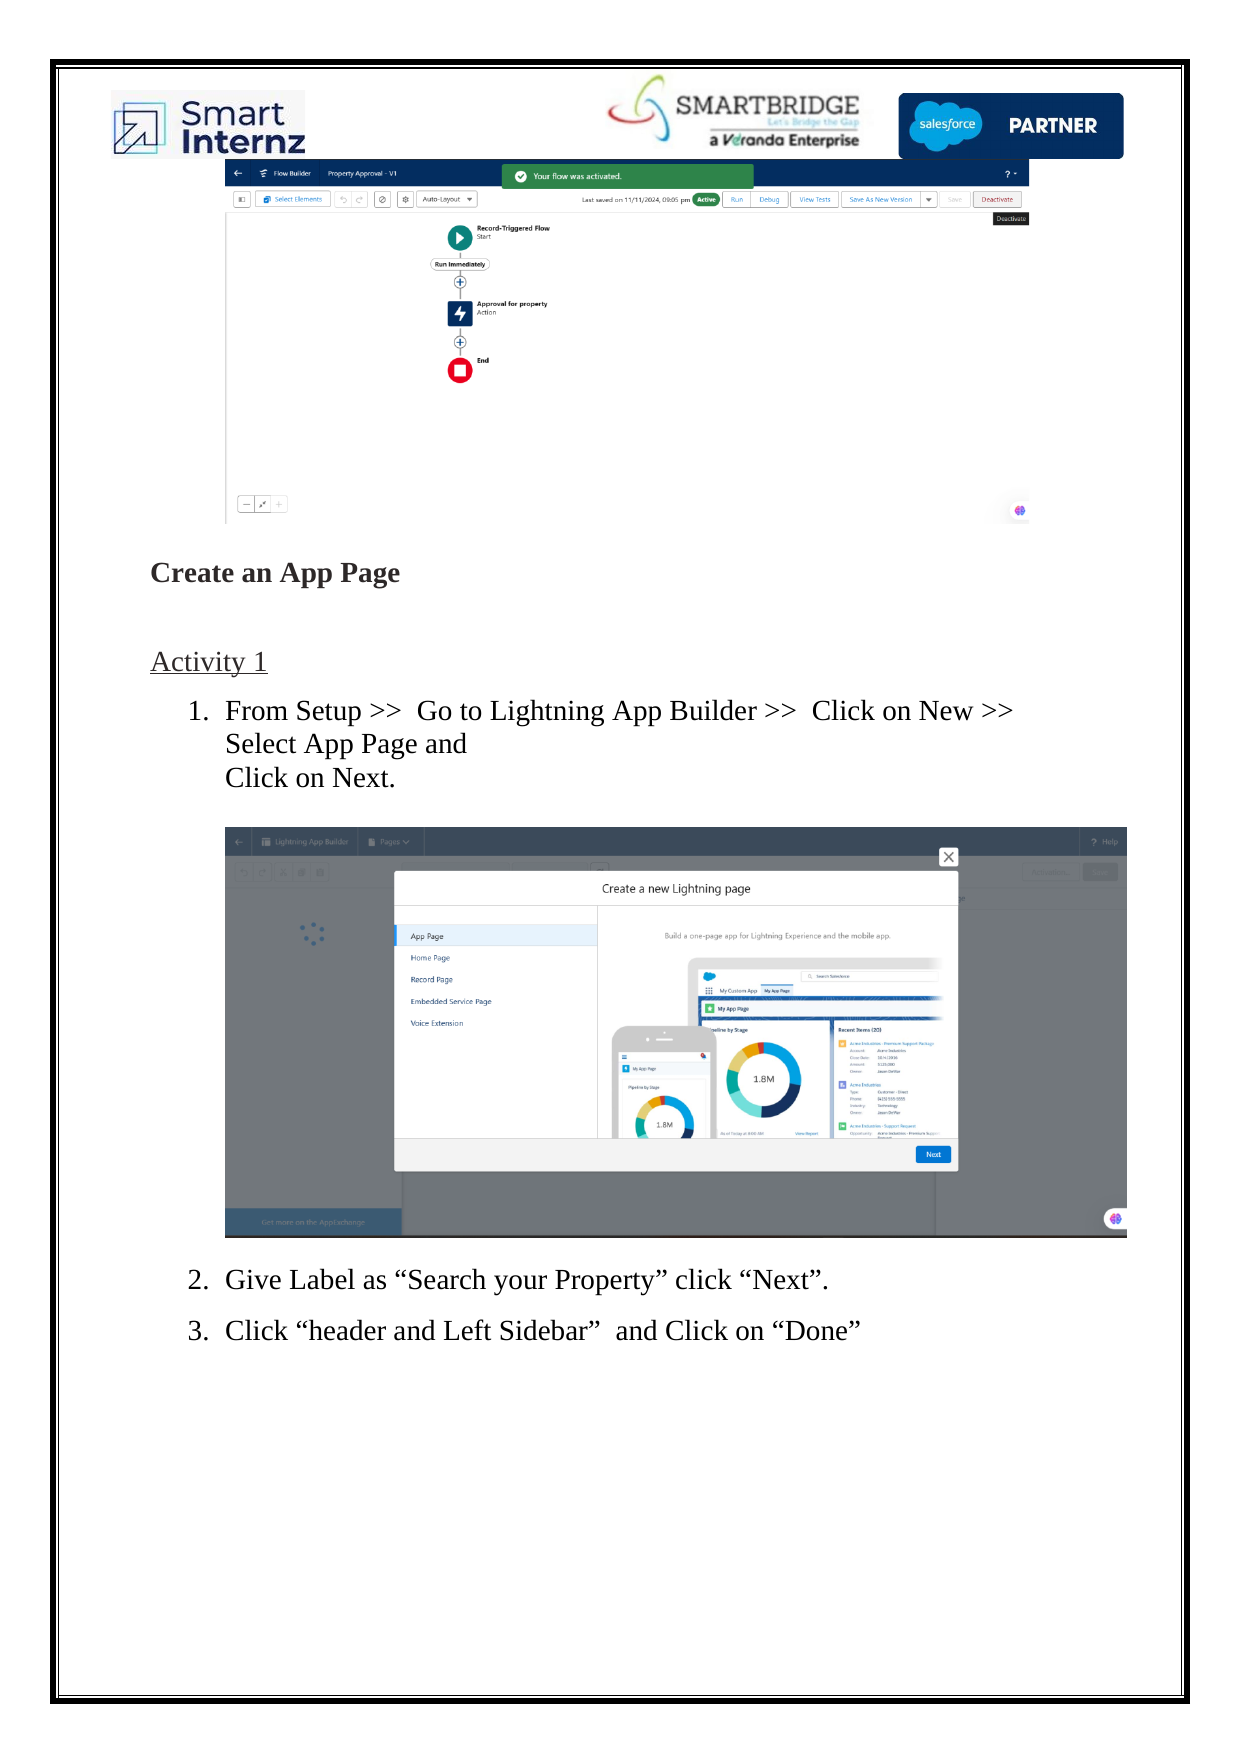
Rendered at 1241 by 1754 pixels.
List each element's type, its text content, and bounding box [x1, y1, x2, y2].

subtitle Create an App Page [150, 555, 1090, 589]
picture [225, 827, 1127, 1238]
text Click on Next. [225, 760, 1090, 793]
list Give Label as “Search your Property” click “Next”. [187, 1262, 1090, 1296]
list From Setup >> Go to Lightning App Builder >> Click on New >> Select App Page and [187, 693, 1090, 760]
subtitle Activity 1 [150, 630, 1090, 677]
list Click “header and Left Sidebar” and Click on “Done” [187, 1313, 1090, 1346]
picture [110, 69, 1124, 524]
